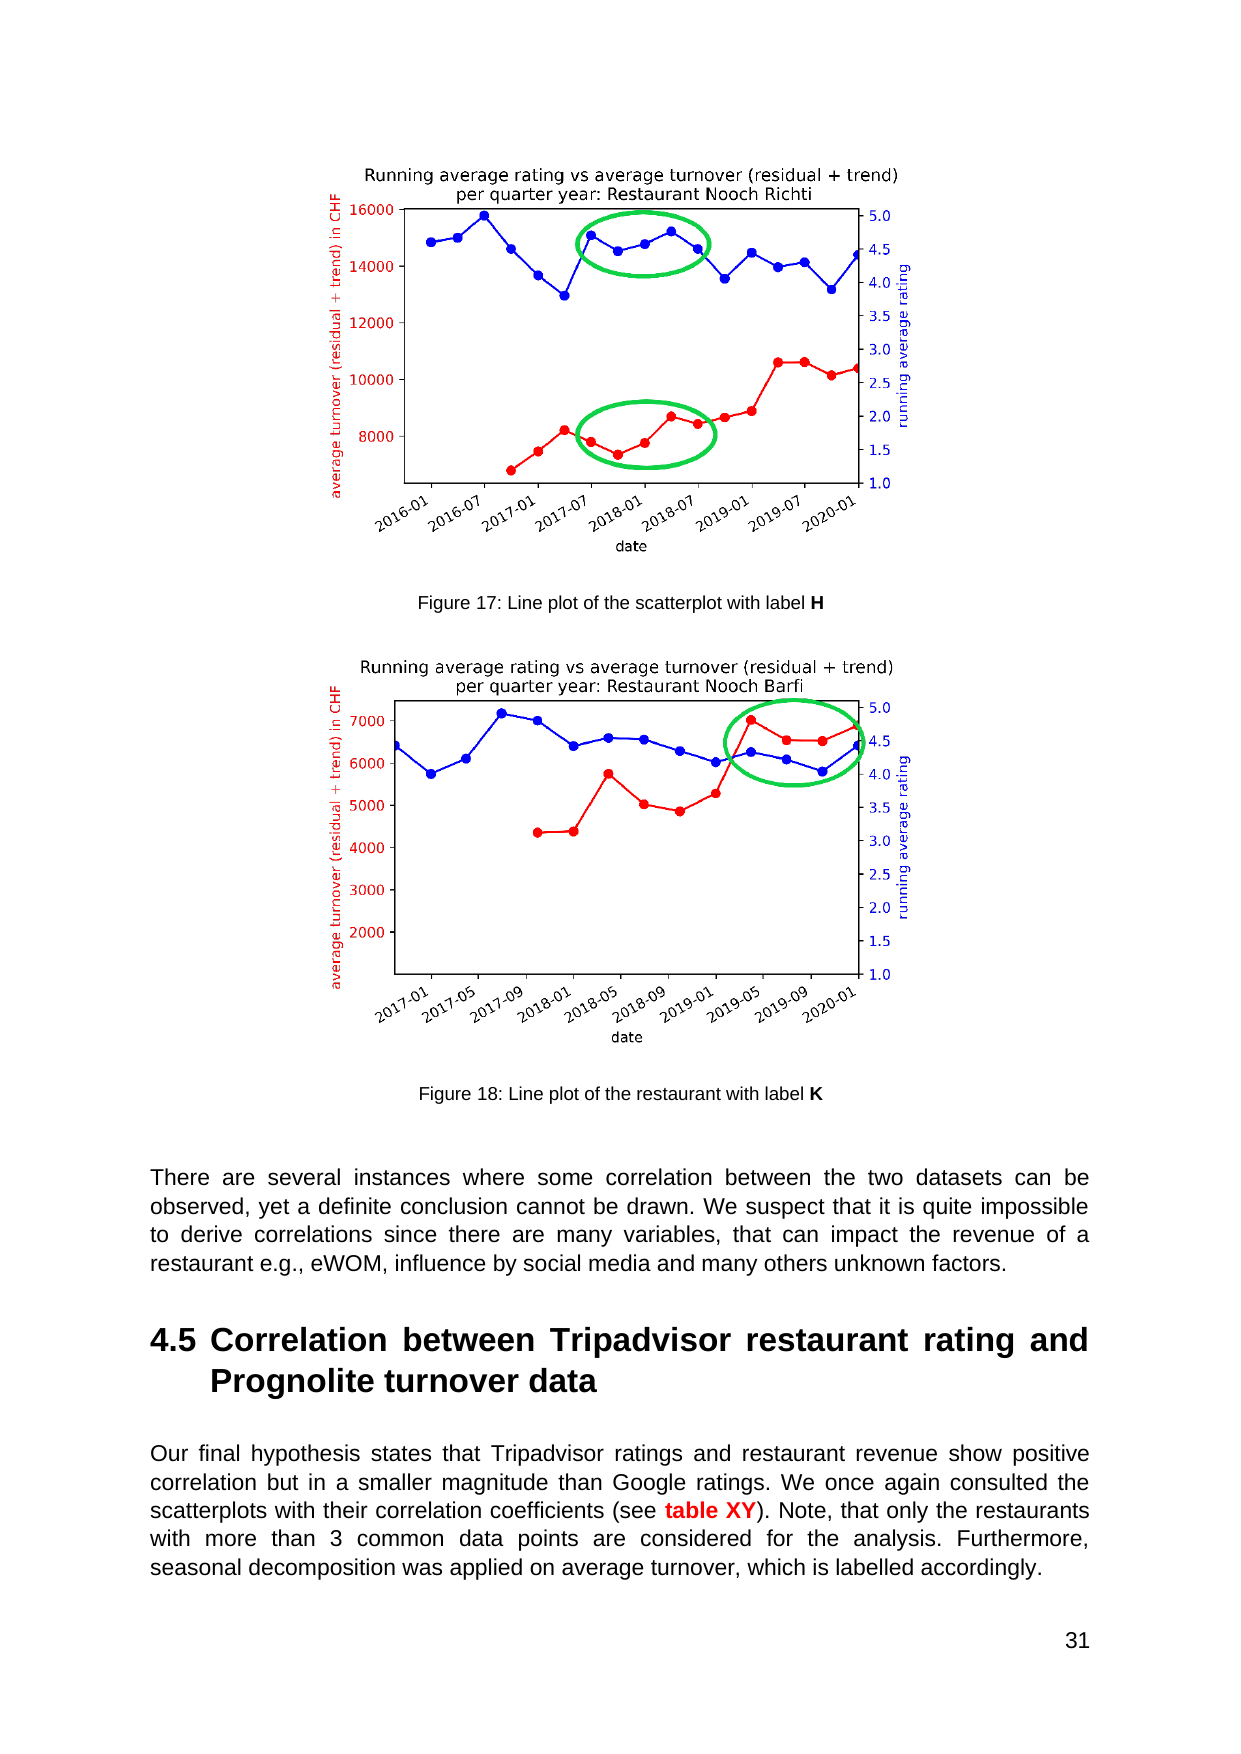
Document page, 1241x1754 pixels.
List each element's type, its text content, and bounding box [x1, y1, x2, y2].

picture [314, 641, 926, 1049]
text Our final hypothesis states that Tripadvisor ratings and restaurant revenue show positive correlation but in a smaller magnitude than Google ratings. We once again consulted the scatterplots with their correlation coefficients (see table XY). Note, that only the restaurants with more than 3 common data points are considered for the analysis. Furthermore, seasonal decomposition was applied on average turnover, which is labelled accordingly. [150, 1440, 1090, 1580]
picture [314, 149, 926, 558]
subtitle Correlation between Tripadvisor restaurant rating and Prognolite turnover data [150, 1320, 1090, 1399]
